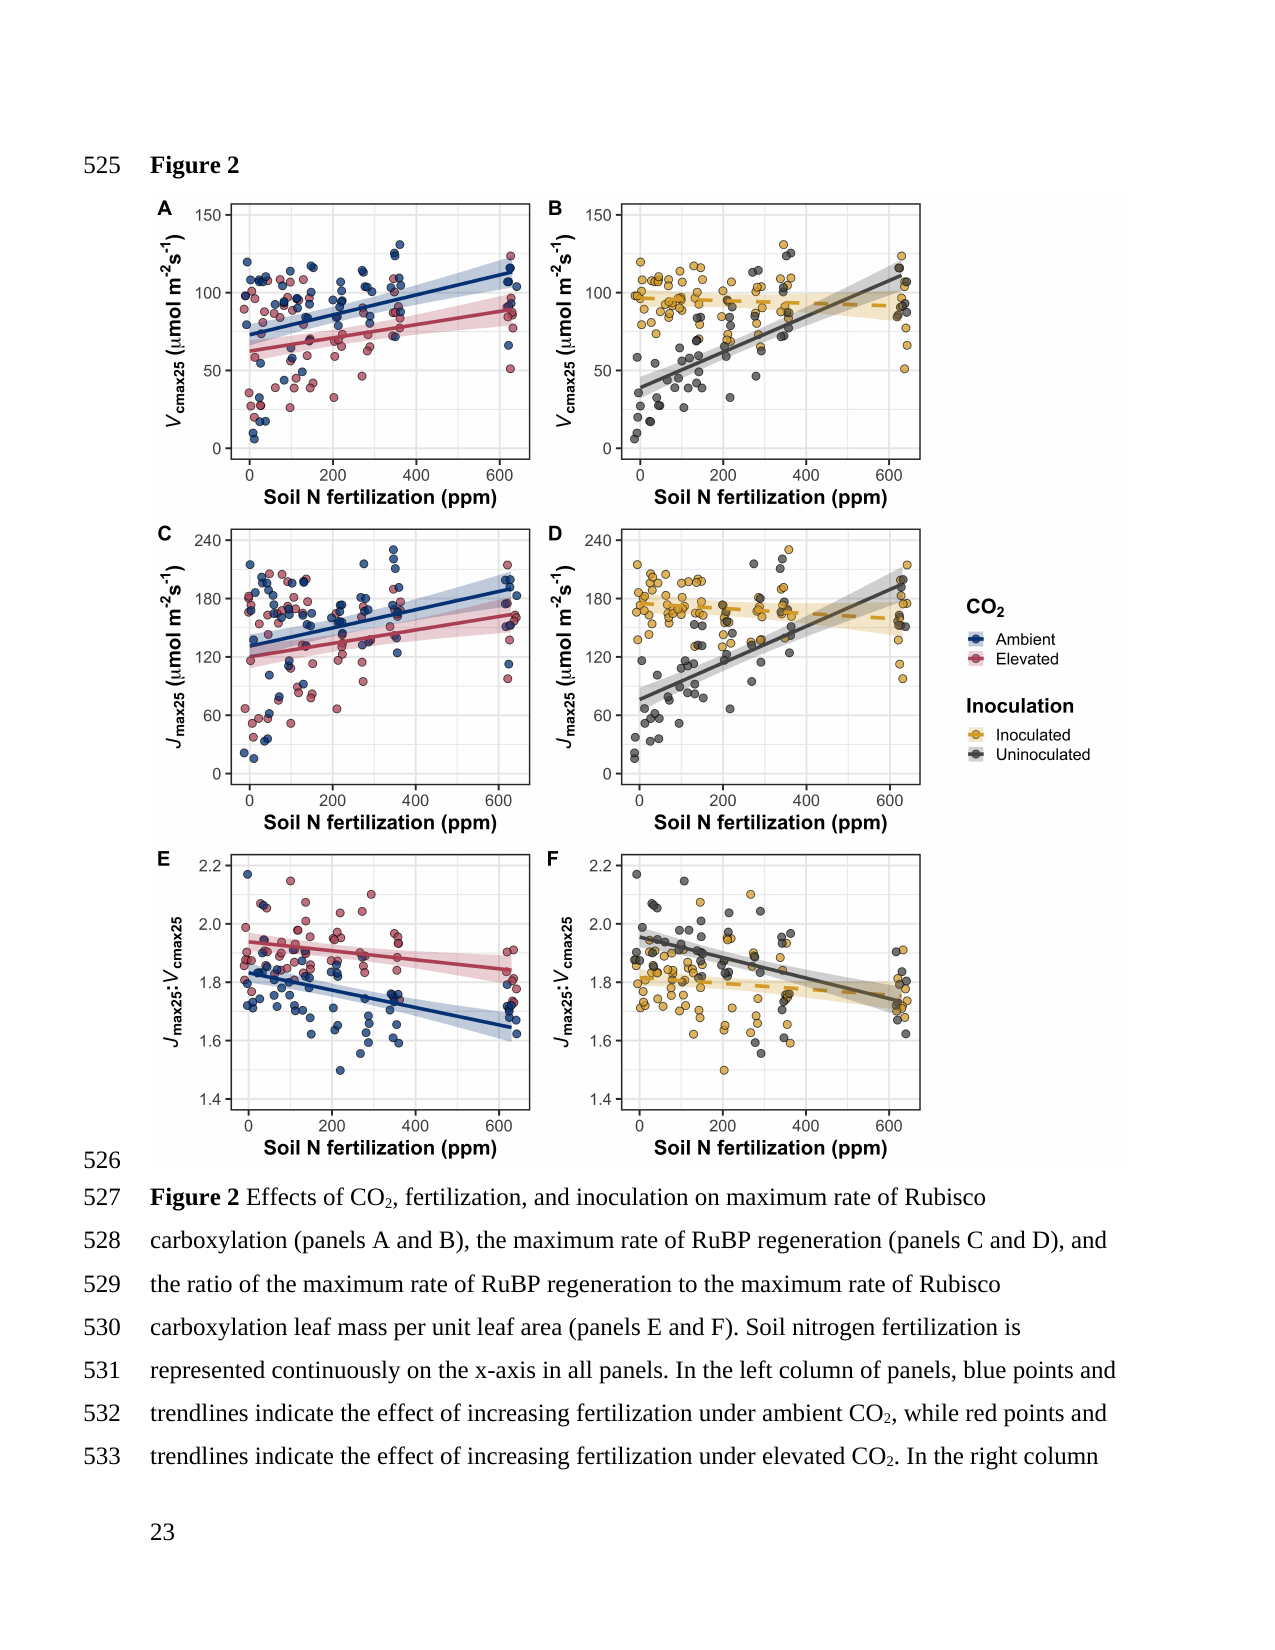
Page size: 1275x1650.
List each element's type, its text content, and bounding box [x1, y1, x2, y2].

picture [150, 193, 1125, 1169]
text Figure 2 [150, 150, 1125, 179]
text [150, 1182, 1125, 1470]
